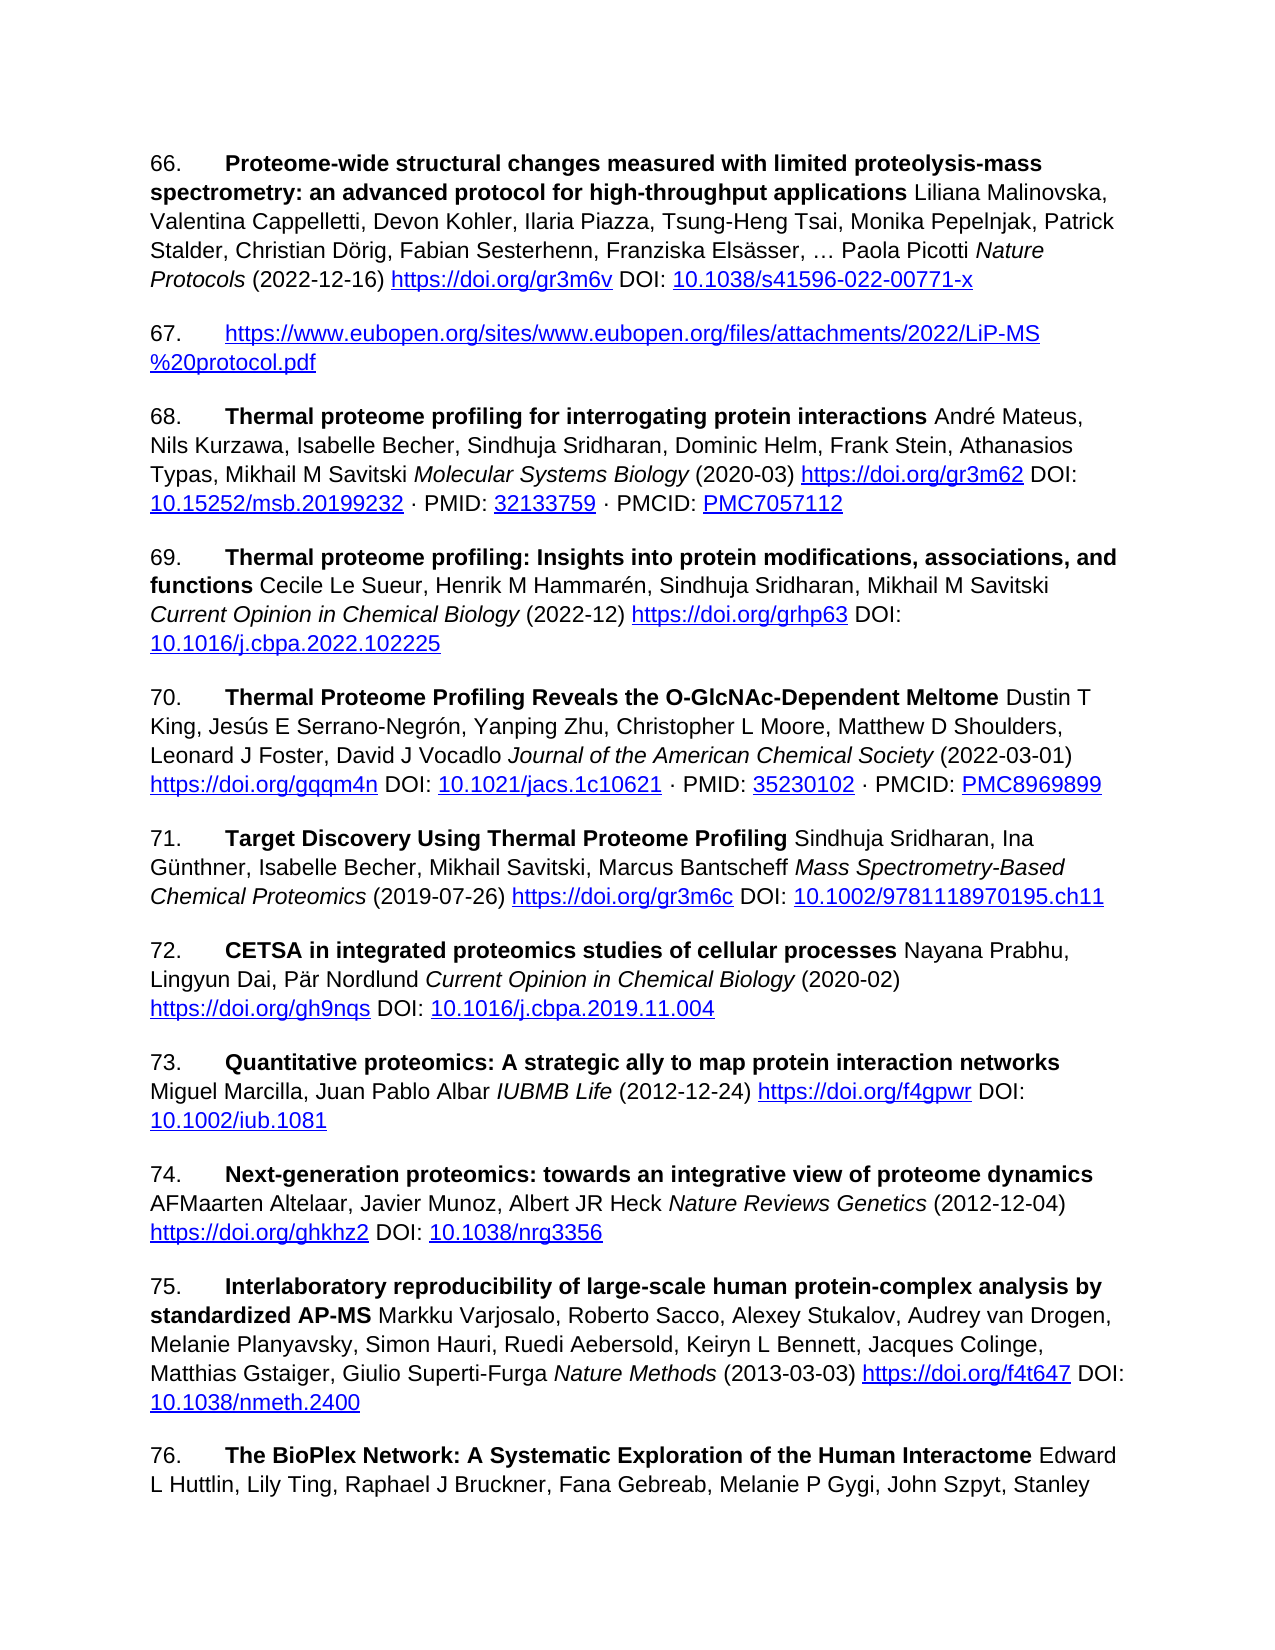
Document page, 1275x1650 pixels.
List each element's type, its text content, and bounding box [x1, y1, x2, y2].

text 70. Thermal Proteome Profiling Reveals the O-GlcNAc-Dependent Meltome Dustin T King, Jesús E Serrano-Negrón, Yanping Zhu, Christopher L Moore, Matthew D Shoulders, Leonard J Foster, David J Vocadlo Journal of the American Chemical Society (2022-03-01) https://doi.org/gqqm4n DOI: 10.1021/jacs.1c10621 · PMID: 35230102 · PMCID: PMC8969899 [150, 684, 1125, 798]
text 71. Target Discovery Using Thermal Proteome Profiling Sindhuja Sridharan, Ina Günthner, Isabelle Becher, Mikhail Savitski, Marcus Bantscheff Mass Spectrometry‐Based Chemical Proteomics (2019-07-26) https://doi.org/gr3m6c DOI: 10.1002/9781118970195.ch11 [150, 825, 1125, 909]
text 74. Next-generation proteomics: towards an integrative view of proteome dynamics AFMaarten Altelaar, Javier Munoz, Albert JR Heck Nature Reviews Genetics (2012-12-04) https://doi.org/ghkhz2 DOI: 10.1038/nrg3356 [150, 1161, 1125, 1245]
text 67. https://www.eubopen.org/sites/www.eubopen.org/files/attachments/2022/LiP-MS%20protocol.pdf [150, 320, 1125, 375]
text 72. CETSA in integrated proteomics studies of cellular processes Nayana Prabhu, Lingyun Dai, Pär Nordlund Current Opinion in Chemical Biology (2020-02) https://doi.org/gh9nqs DOI: 10.1016/j.cbpa.2019.11.004 [150, 937, 1125, 1021]
text 75. Interlaboratory reproducibility of large-scale human protein-complex analysis by standardized AP-MS Markku Varjosalo, Roberto Sacco, Alexey Stukalov, Audrey van Drogen, Melanie Planyavsky, Simon Hauri, Ruedi Aebersold, Keiryn L Bennett, Jacques Colinge, Matthias Gstaiger, Giulio Superti-Furga Nature Methods (2013-03-03) https://doi.org/f4t647 DOI: 10.1038/nmeth.2400 [150, 1273, 1125, 1415]
text 66. Proteome-wide structural changes measured with limited proteolysis-mass spectrometry: an advanced protocol for high-throughput applications Liliana Malinovska, Valentina Cappelletti, Devon Kohler, Ilaria Piazza, Tsung-Heng Tsai, Monika Pepelnjak, Patrick Stalder, Christian Dörig, Fabian Sesterhenn, Franziska Elsässer, … Paola Picotti Nature Protocols (2022-12-16) https://doi.org/gr3m6v DOI: 10.1038/s41596-022-00771-x [150, 150, 1125, 292]
text 69. Thermal proteome profiling: Insights into protein modifications, associations, and functions Cecile Le Sueur, Henrik M Hammarén, Sindhuja Sridharan, Mikhail M Savitski Current Opinion in Chemical Biology (2022-12) https://doi.org/grhp63 DOI: 10.1016/j.cbpa.2022.102225 [150, 543, 1125, 657]
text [150, 1442, 1125, 1498]
text 68. Thermal proteome profiling for interrogating protein interactions André Mateus, Nils Kurzawa, Isabelle Becher, Sindhuja Sridharan, Dominic Helm, Frank Stein, Athanasios Typas, Mikhail M Savitski Molecular Systems Biology (2020-03) https://doi.org/gr3m62 DOI: 10.15252/msb.20199232 · PMID: 32133759 · PMCID: PMC7057112 [150, 403, 1125, 516]
text 73. Quantitative proteomics: A strategic ally to map protein interaction networks Miguel Marcilla, Juan Pablo Albar IUBMB Life (2012-12-24) https://doi.org/f4gpwr DOI: 10.1002/iub.1081 [150, 1049, 1125, 1133]
